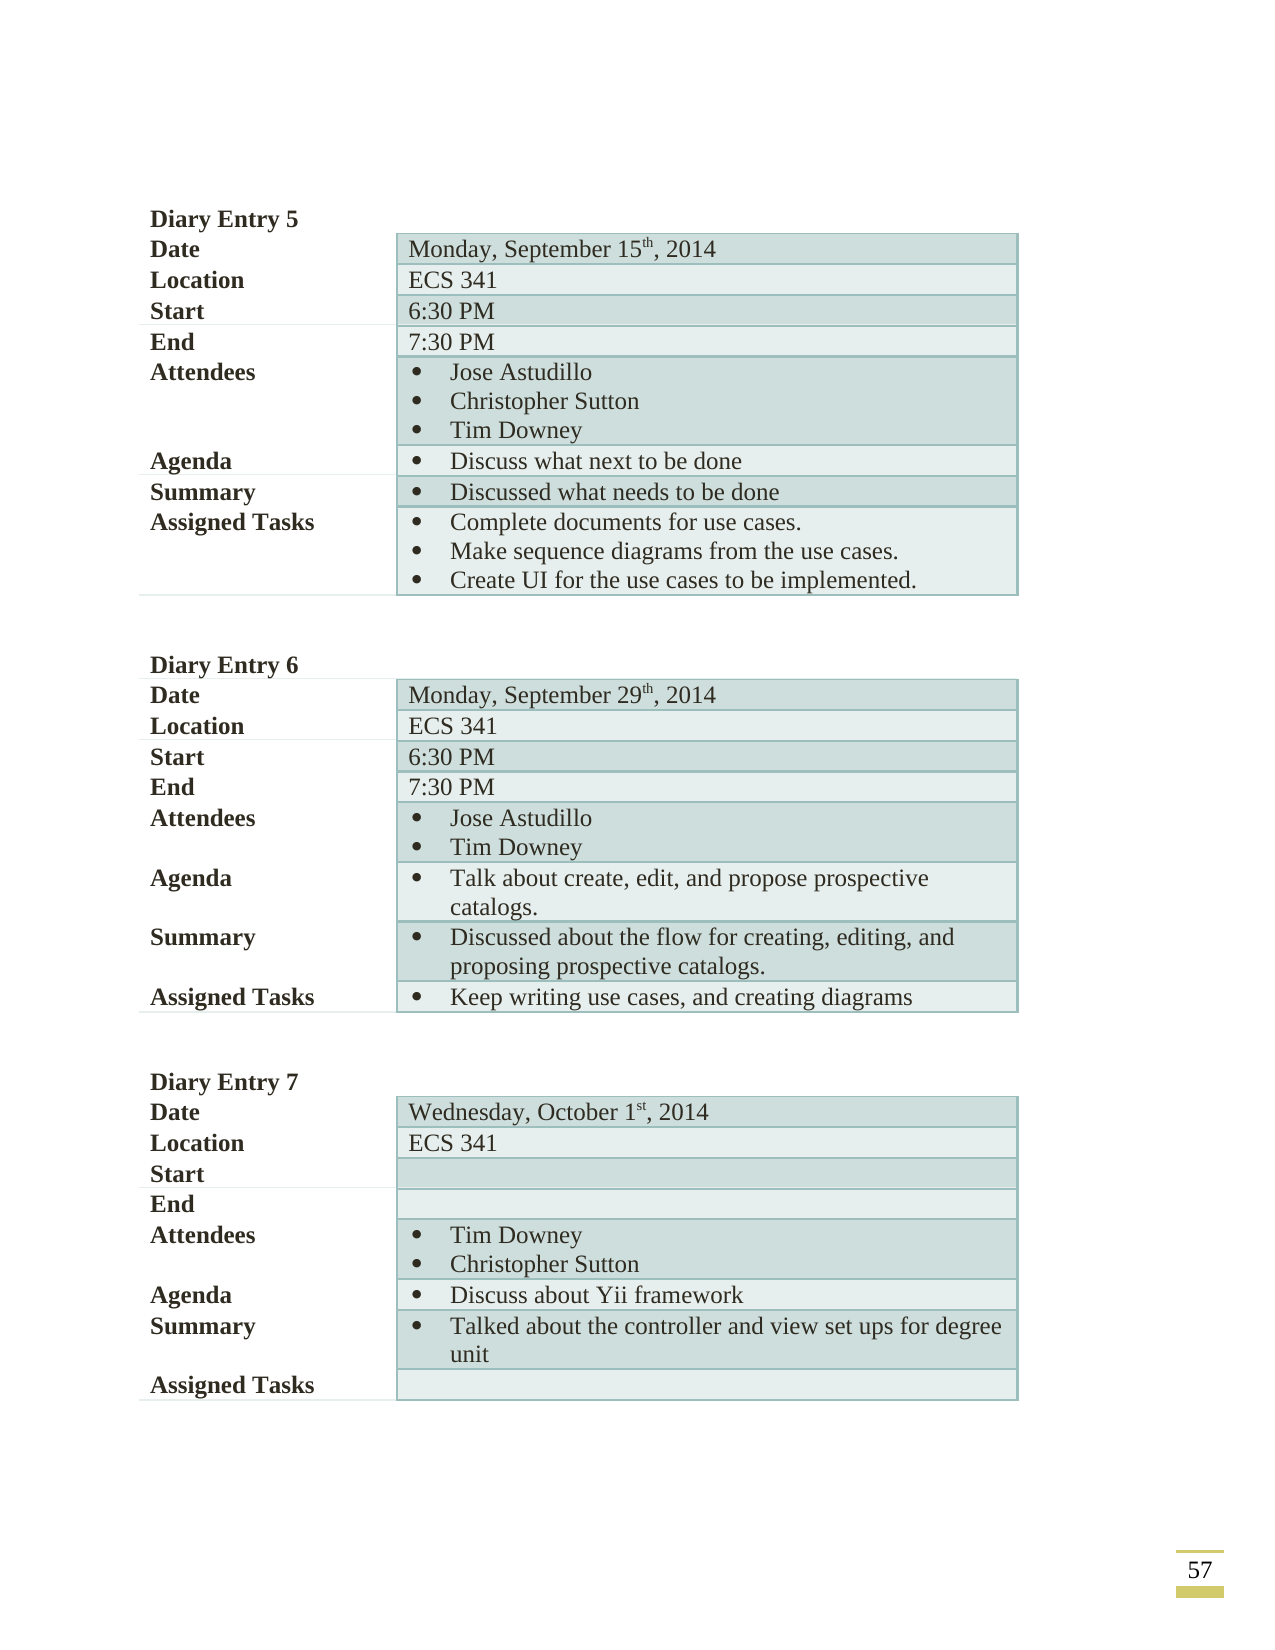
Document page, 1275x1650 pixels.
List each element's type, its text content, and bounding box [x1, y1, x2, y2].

table_cell Wednesday, October 1st, 2014 [398, 1097, 1016, 1126]
table_cell Discuss about Yii framework [398, 1280, 1016, 1309]
table_cell [398, 1190, 1016, 1218]
table_cell Discussed what needs to be done [398, 477, 1016, 505]
table_cell 7:30 PM [398, 327, 1016, 355]
table_cell Attendees [139, 801, 396, 861]
table_header Diary Entry 6 [139, 650, 1017, 678]
table_cell Date [139, 1096, 396, 1126]
table_cell Agenda [139, 1278, 396, 1309]
table_cell End [139, 325, 396, 355]
table_cell Agenda [139, 444, 396, 474]
table_cell Start [139, 1157, 396, 1187]
table_cell End [139, 1188, 396, 1218]
table_cell Talk about create, edit, and propose prospective catalogs. [398, 863, 1016, 920]
table_cell Attendees [139, 355, 396, 444]
table_cell ECS 341 [398, 1128, 1016, 1157]
table_cell Summary [139, 475, 396, 505]
table_cell Complete documents for use cases. Make sequence diagrams from the use cases. Create UI for the use cases to be implemented. [398, 508, 1016, 594]
table_cell Location [139, 263, 396, 294]
table_cell Assigned Tasks [139, 1368, 396, 1399]
table_cell Monday, September 29th, 2014 [398, 680, 1016, 709]
table_cell Summary [139, 1309, 396, 1368]
table_cell ECS 341 [398, 265, 1016, 294]
table_cell Start [139, 740, 396, 770]
table_cell Discuss what next to be done [398, 446, 1016, 474]
table_cell Location [139, 709, 396, 739]
table_cell 7:30 PM [398, 773, 1016, 801]
table_cell Keep writing use cases, and creating diagrams [398, 982, 1016, 1011]
table_cell Tim Downey Christopher Sutton [398, 1220, 1016, 1278]
table_cell Talked about the controller and view set ups for degree unit [398, 1311, 1016, 1368]
table_cell Agenda [139, 861, 396, 920]
table_cell Discussed about the flow for creating, editing, and proposing prospective catalogs. [398, 923, 1016, 980]
table_cell Jose Astudillo Christopher Sutton Tim Downey [398, 358, 1016, 444]
table_cell Assigned Tasks [139, 505, 396, 594]
table_cell ECS 341 [398, 711, 1016, 739]
table_header Diary Entry 7 [139, 1067, 1017, 1096]
table_cell Summary [139, 920, 396, 980]
table_cell Date [139, 233, 396, 263]
table_cell 6:30 PM [398, 296, 1016, 324]
table_cell [398, 1370, 1016, 1399]
table_cell 6:30 PM [398, 742, 1016, 770]
table_cell [398, 1159, 1016, 1187]
table_cell Date [139, 679, 396, 709]
table_header Diary Entry 5 [139, 204, 1017, 233]
table_cell Start [139, 294, 396, 324]
table_cell End [139, 770, 396, 801]
table_cell Attendees [139, 1218, 396, 1278]
table_cell Assigned Tasks [139, 980, 396, 1011]
table_cell Location [139, 1126, 396, 1157]
table_cell Jose Astudillo Tim Downey [398, 803, 1016, 861]
table_cell Monday, September 15th, 2014 [398, 234, 1016, 263]
